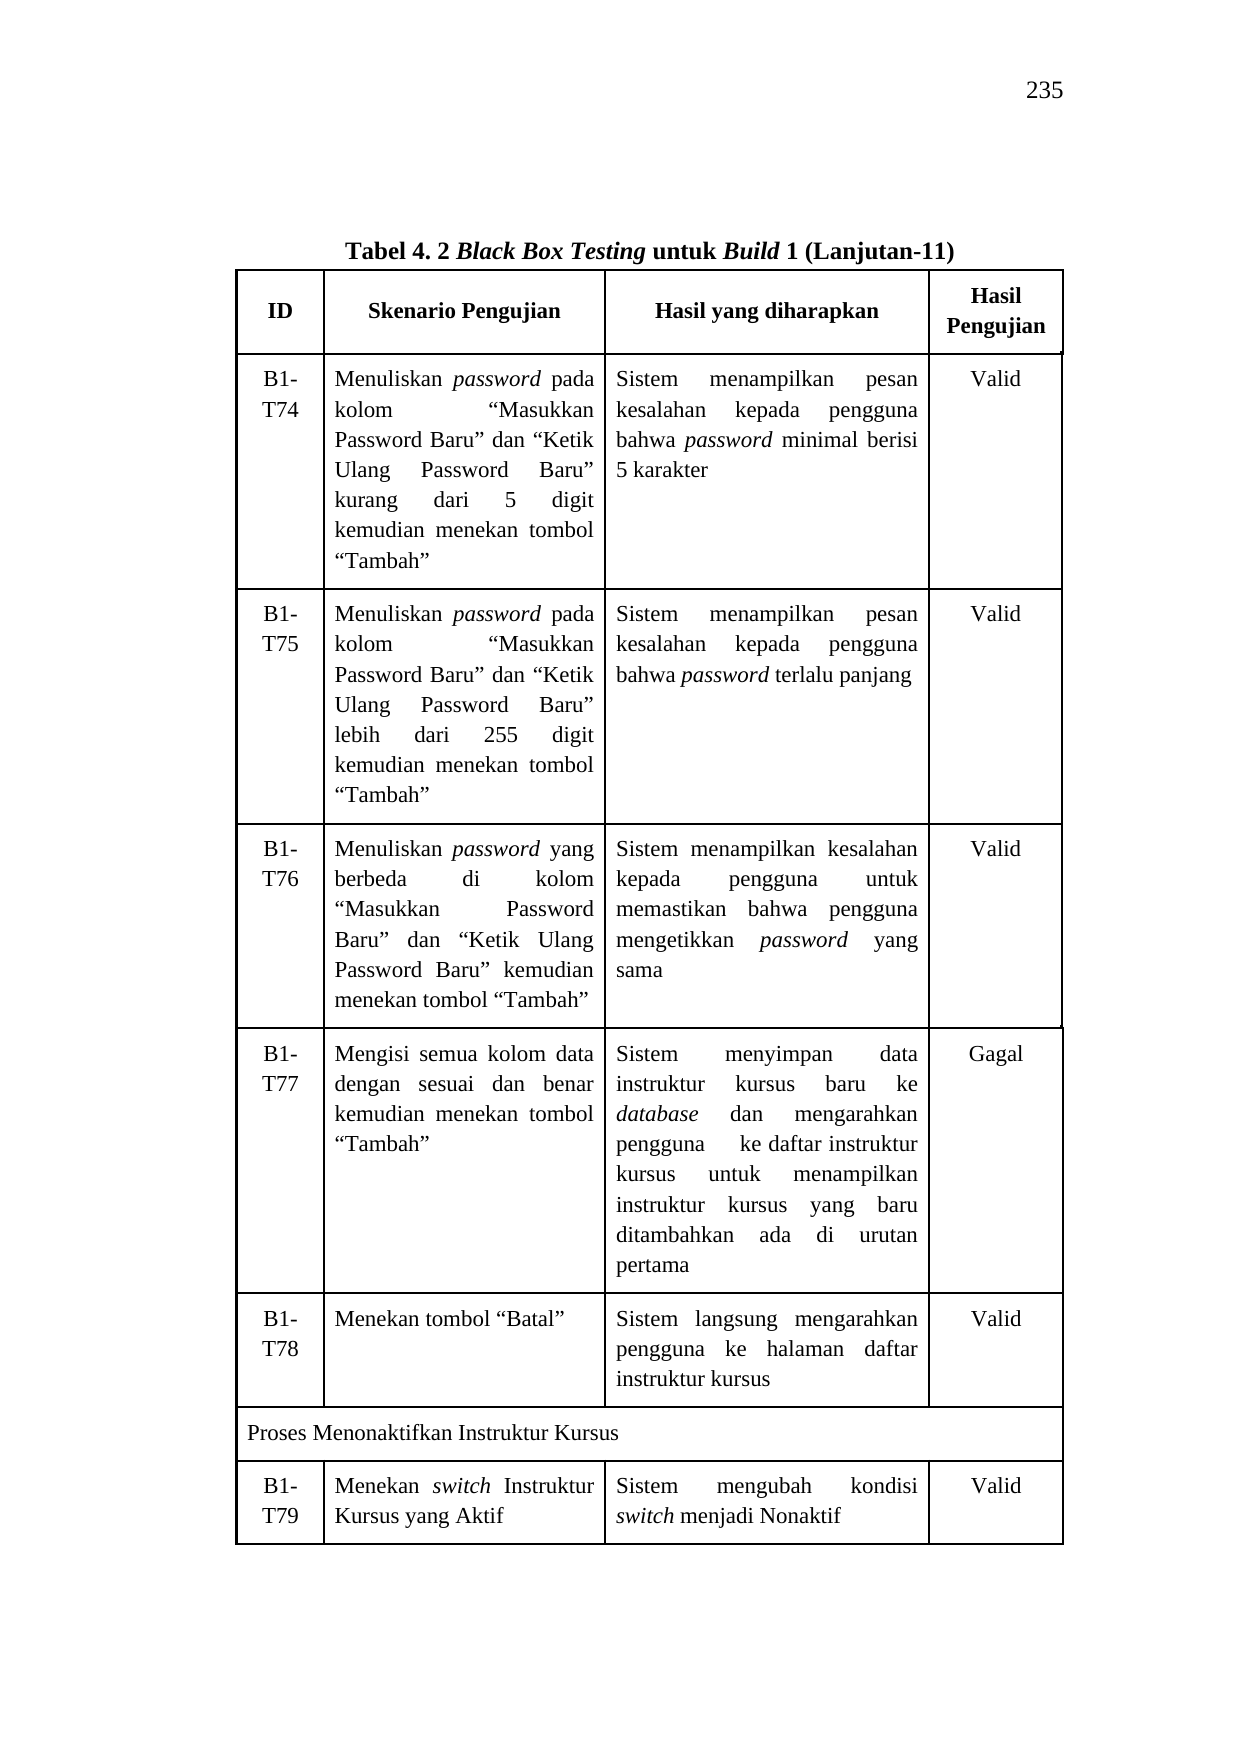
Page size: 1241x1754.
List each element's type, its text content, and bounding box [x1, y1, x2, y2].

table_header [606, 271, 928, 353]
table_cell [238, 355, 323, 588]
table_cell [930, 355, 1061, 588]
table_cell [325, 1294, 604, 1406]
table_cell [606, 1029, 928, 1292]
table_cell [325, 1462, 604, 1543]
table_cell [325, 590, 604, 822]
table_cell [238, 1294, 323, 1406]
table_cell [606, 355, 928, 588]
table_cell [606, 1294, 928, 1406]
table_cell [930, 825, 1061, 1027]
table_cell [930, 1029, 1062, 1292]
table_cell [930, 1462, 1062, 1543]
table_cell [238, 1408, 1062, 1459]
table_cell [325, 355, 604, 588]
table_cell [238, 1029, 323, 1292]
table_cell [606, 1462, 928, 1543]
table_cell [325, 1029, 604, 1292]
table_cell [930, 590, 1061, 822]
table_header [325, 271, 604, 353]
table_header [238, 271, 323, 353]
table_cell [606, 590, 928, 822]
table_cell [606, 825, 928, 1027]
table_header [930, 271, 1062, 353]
text Tabel 4. 2 Black Box Testing untuk Build 1 (Lanjutan-11) [236, 236, 1063, 265]
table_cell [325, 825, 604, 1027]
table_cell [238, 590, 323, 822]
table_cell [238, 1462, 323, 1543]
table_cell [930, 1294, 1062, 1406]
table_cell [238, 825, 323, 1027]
